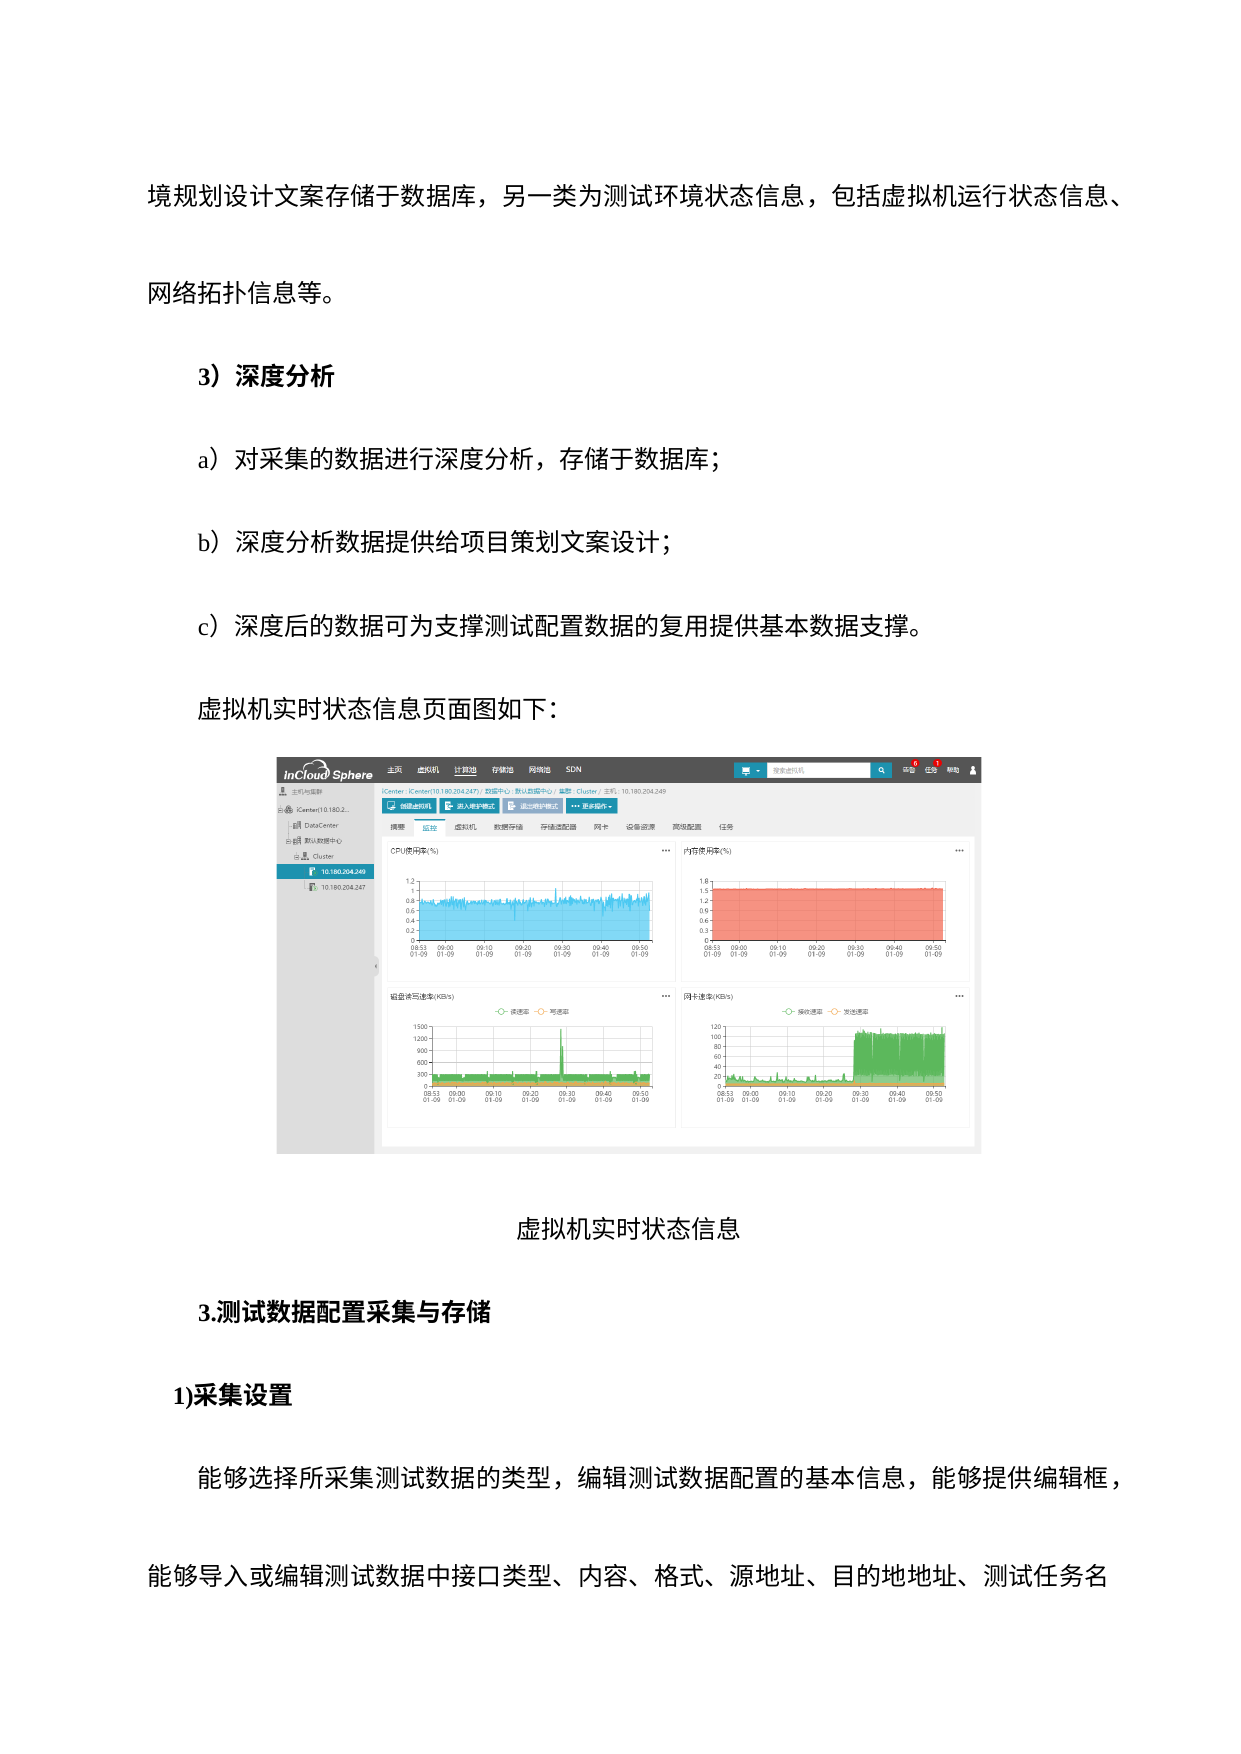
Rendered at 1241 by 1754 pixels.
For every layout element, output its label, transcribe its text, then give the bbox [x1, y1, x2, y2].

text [148, 1444, 1110, 1607]
text b）深度分析数据提供给项目策划文案设计； [148, 508, 1110, 573]
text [148, 162, 1110, 324]
text 1)采集设置 [148, 1361, 1110, 1426]
text a）对采集的数据进行深度分析，存储于数据库； [148, 425, 1110, 490]
text 3）深度分析 [148, 342, 1110, 407]
text 虚拟机实时状态信息 [148, 1195, 1110, 1260]
text c）深度后的数据可为支撑测试配置数据的复用提供基本数据支撑。 [148, 592, 1110, 657]
text 虚拟机实时状态信息页面图如下： [148, 675, 1110, 740]
text 3.测试数据配置采集与存储 [148, 1278, 1110, 1343]
picture [276, 757, 982, 1154]
